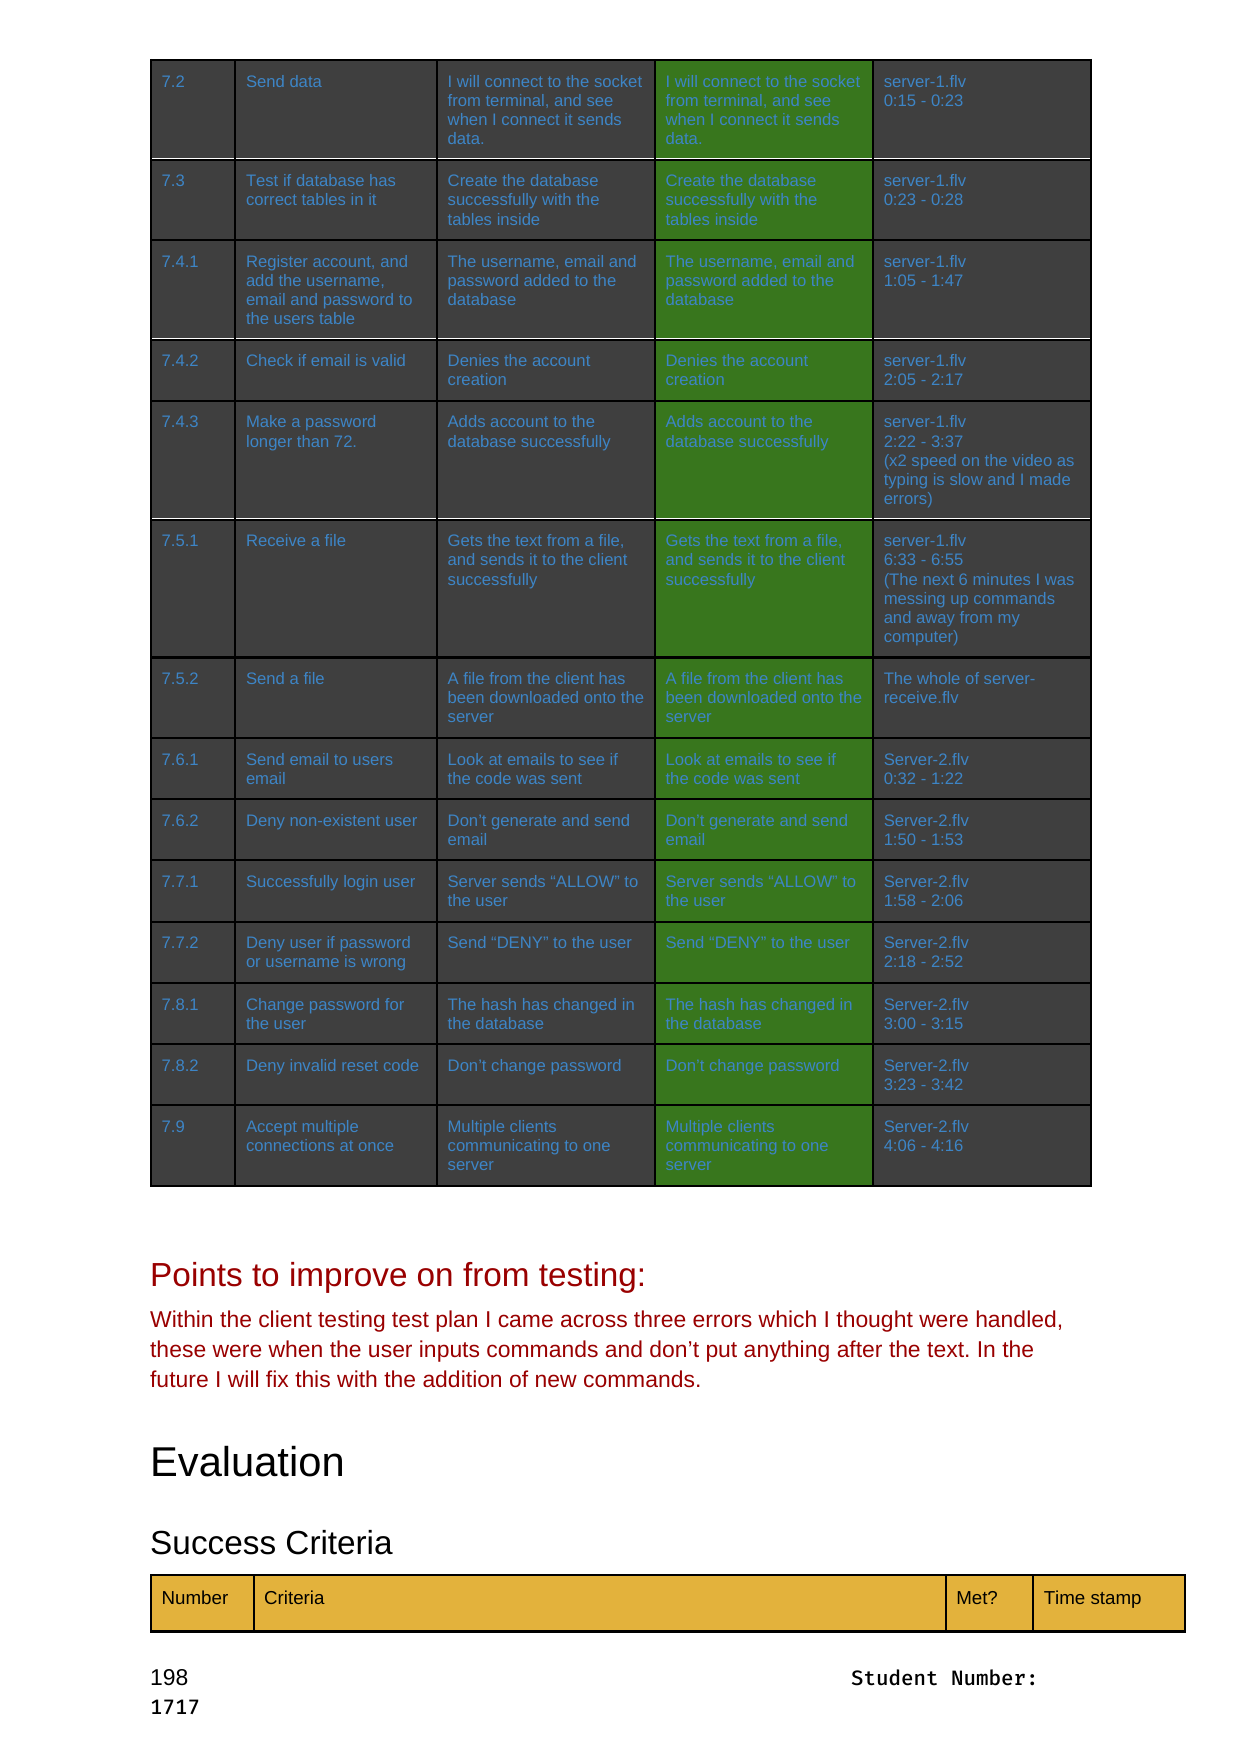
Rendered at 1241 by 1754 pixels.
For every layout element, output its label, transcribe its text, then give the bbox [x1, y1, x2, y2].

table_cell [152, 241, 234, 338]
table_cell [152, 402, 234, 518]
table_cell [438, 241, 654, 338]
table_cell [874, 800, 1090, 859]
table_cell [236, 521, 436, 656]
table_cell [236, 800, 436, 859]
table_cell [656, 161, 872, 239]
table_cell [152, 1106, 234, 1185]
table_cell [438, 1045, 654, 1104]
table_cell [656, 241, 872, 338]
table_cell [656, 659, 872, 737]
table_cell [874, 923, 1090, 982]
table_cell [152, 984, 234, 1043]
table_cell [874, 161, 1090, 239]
subtitle Success Criteria [150, 1523, 1090, 1562]
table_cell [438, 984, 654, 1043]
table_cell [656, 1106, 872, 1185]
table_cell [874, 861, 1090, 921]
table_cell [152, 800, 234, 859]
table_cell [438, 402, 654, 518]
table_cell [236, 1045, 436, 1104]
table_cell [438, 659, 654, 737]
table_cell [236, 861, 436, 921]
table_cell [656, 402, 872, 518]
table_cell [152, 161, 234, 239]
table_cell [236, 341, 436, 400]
text Within the client testing test plan I came across three errors which I thought were handled, these were when the user inputs commands and don’t put anything after the text. In the future I will fix this with the addition of new commands. [150, 1306, 1090, 1392]
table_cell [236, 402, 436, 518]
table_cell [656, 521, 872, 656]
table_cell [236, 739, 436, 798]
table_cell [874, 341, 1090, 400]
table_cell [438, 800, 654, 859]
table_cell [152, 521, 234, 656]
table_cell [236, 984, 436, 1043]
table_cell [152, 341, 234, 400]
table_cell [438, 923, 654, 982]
subtitle Points to improve on from testing: [150, 1254, 1090, 1293]
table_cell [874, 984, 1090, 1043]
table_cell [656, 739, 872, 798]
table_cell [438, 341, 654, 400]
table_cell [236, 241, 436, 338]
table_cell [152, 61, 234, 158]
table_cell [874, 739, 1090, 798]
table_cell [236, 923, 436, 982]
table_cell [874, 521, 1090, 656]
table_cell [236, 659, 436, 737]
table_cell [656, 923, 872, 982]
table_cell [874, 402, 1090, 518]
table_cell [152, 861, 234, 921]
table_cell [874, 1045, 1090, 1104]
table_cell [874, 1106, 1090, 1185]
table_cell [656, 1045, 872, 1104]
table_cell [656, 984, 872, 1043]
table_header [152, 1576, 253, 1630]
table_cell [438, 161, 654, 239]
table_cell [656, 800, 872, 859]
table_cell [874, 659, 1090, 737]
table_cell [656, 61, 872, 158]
subtitle Evaluation [150, 1438, 1090, 1486]
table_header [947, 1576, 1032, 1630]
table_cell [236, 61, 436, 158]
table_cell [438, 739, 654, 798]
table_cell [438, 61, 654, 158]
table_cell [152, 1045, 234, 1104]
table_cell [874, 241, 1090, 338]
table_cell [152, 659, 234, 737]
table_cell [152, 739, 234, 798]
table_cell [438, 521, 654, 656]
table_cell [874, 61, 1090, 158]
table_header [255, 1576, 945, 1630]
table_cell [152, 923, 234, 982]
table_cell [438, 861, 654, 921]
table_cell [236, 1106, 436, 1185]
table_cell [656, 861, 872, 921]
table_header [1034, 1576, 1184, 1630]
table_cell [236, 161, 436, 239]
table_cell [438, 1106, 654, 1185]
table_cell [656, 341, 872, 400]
